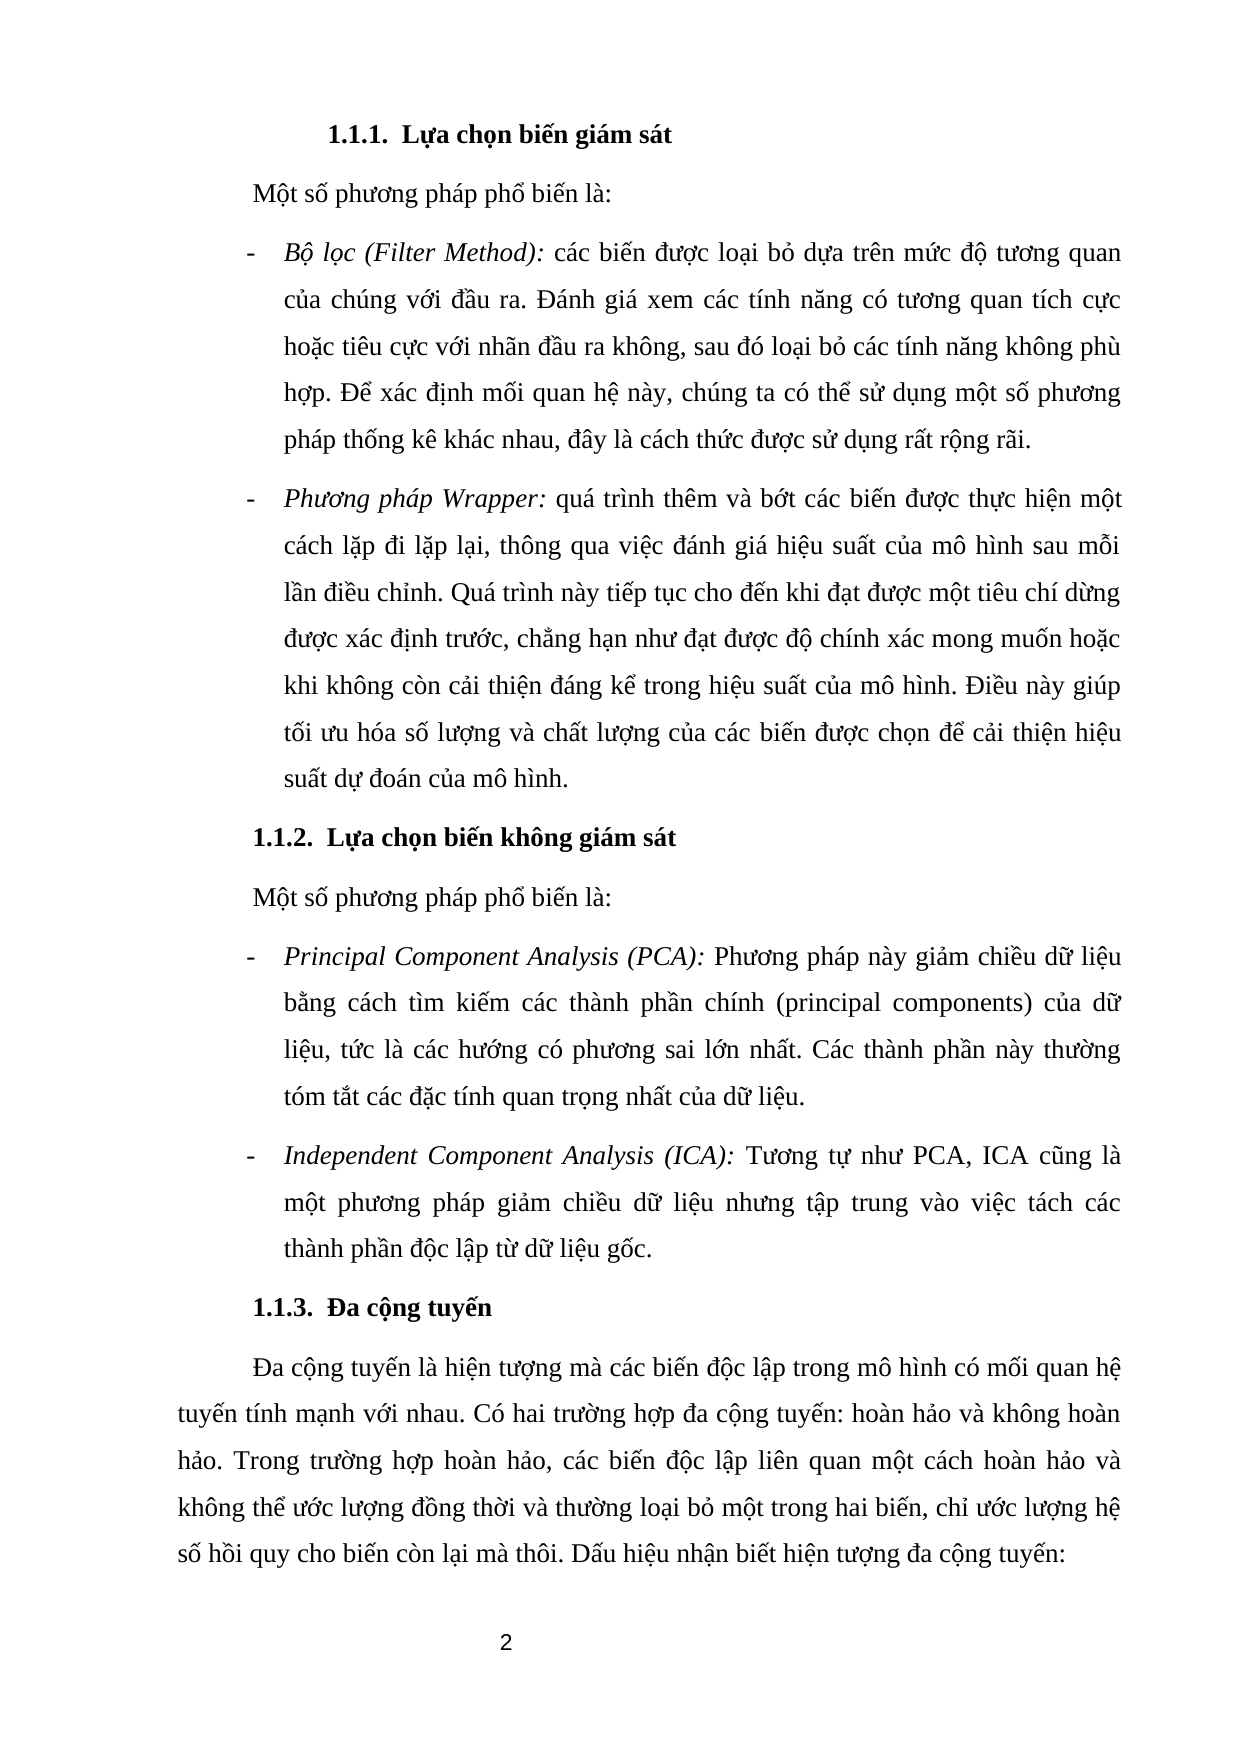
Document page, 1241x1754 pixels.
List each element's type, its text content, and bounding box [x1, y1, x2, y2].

list Principal Component Analysis (PCA): Phương pháp này giảm chiều dữ liệu bằng cách tìm kiếm các thành phần chính (principal components) của dữ liệu, tức là các hướng có phương sai lớn nhất. Các thành phần này thường tóm tắt các đặc tính quan trọng nhất của dữ liệu. [246, 940, 1122, 1111]
text Một số phương pháp phổ biến là: [177, 177, 1122, 208]
list Phương pháp Wrapper: quá trình thêm và bớt các biến được thực hiện một cách lặp đi lặp lại, thông qua việc đánh giá hiệu suất của mô hình sau mỗi lần điều chỉnh. Quá trình này tiếp tục cho đến khi đạt được một tiêu chí dừng được xác định trước, chẳng hạn như đạt được độ chính xác mong muốn hoặc khi không còn cải thiện đáng kể trong hiệu suất của mô hình. Điều này giúp tối ưu hóa số lượng và chất lượng của các biến được chọn để cải thiện hiệu suất dự đoán của mô hình. [246, 482, 1122, 793]
list Independent Component Analysis (ICA): Tương tự như PCA, ICA cũng là một phương pháp giảm chiều dữ liệu nhưng tập trung vào việc tách các thành phần độc lập từ dữ liệu gốc. [246, 1139, 1122, 1263]
text Đa cộng tuyến là hiện tượng mà các biến độc lập trong mô hình có mối quan hệ tuyến tính mạnh với nhau. Có hai trường hợp đa cộng tuyến: hoàn hảo và không hoàn hảo. Trong trường hợp hoàn hảo, các biến độc lập liên quan một cách hoàn hảo và không thể ước lượng đồng thời và thường loại bỏ một trong hai biến, chỉ ước lượng hệ số hồi quy cho biến còn lại mà thôi. Dấu hiệu nhận biết hiện tượng đa cộng tuyến: [177, 1351, 1122, 1568]
text Một số phương pháp phổ biến là: [177, 881, 1122, 912]
subtitle Lựa chọn biến không giám sát [177, 821, 1122, 853]
list Bộ lọc (Filter Method): các biến được loại bỏ dựa trên mức độ tương quan của chúng với đầu ra. Đánh giá xem các tính năng có tương quan tích cực hoặc tiêu cực với nhãn đầu ra không, sau đó loại bỏ các tính năng không phù hợp. Để xác định mối quan hệ này, chúng ta có thể sử dụng một số phương pháp thống kê khác nhau, đây là cách thức được sử dụng rất rộng rãi. [246, 236, 1122, 454]
subtitle Đa cộng tuyến [177, 1291, 1122, 1323]
subtitle Lựa chọn biến giám sát [252, 118, 1122, 149]
